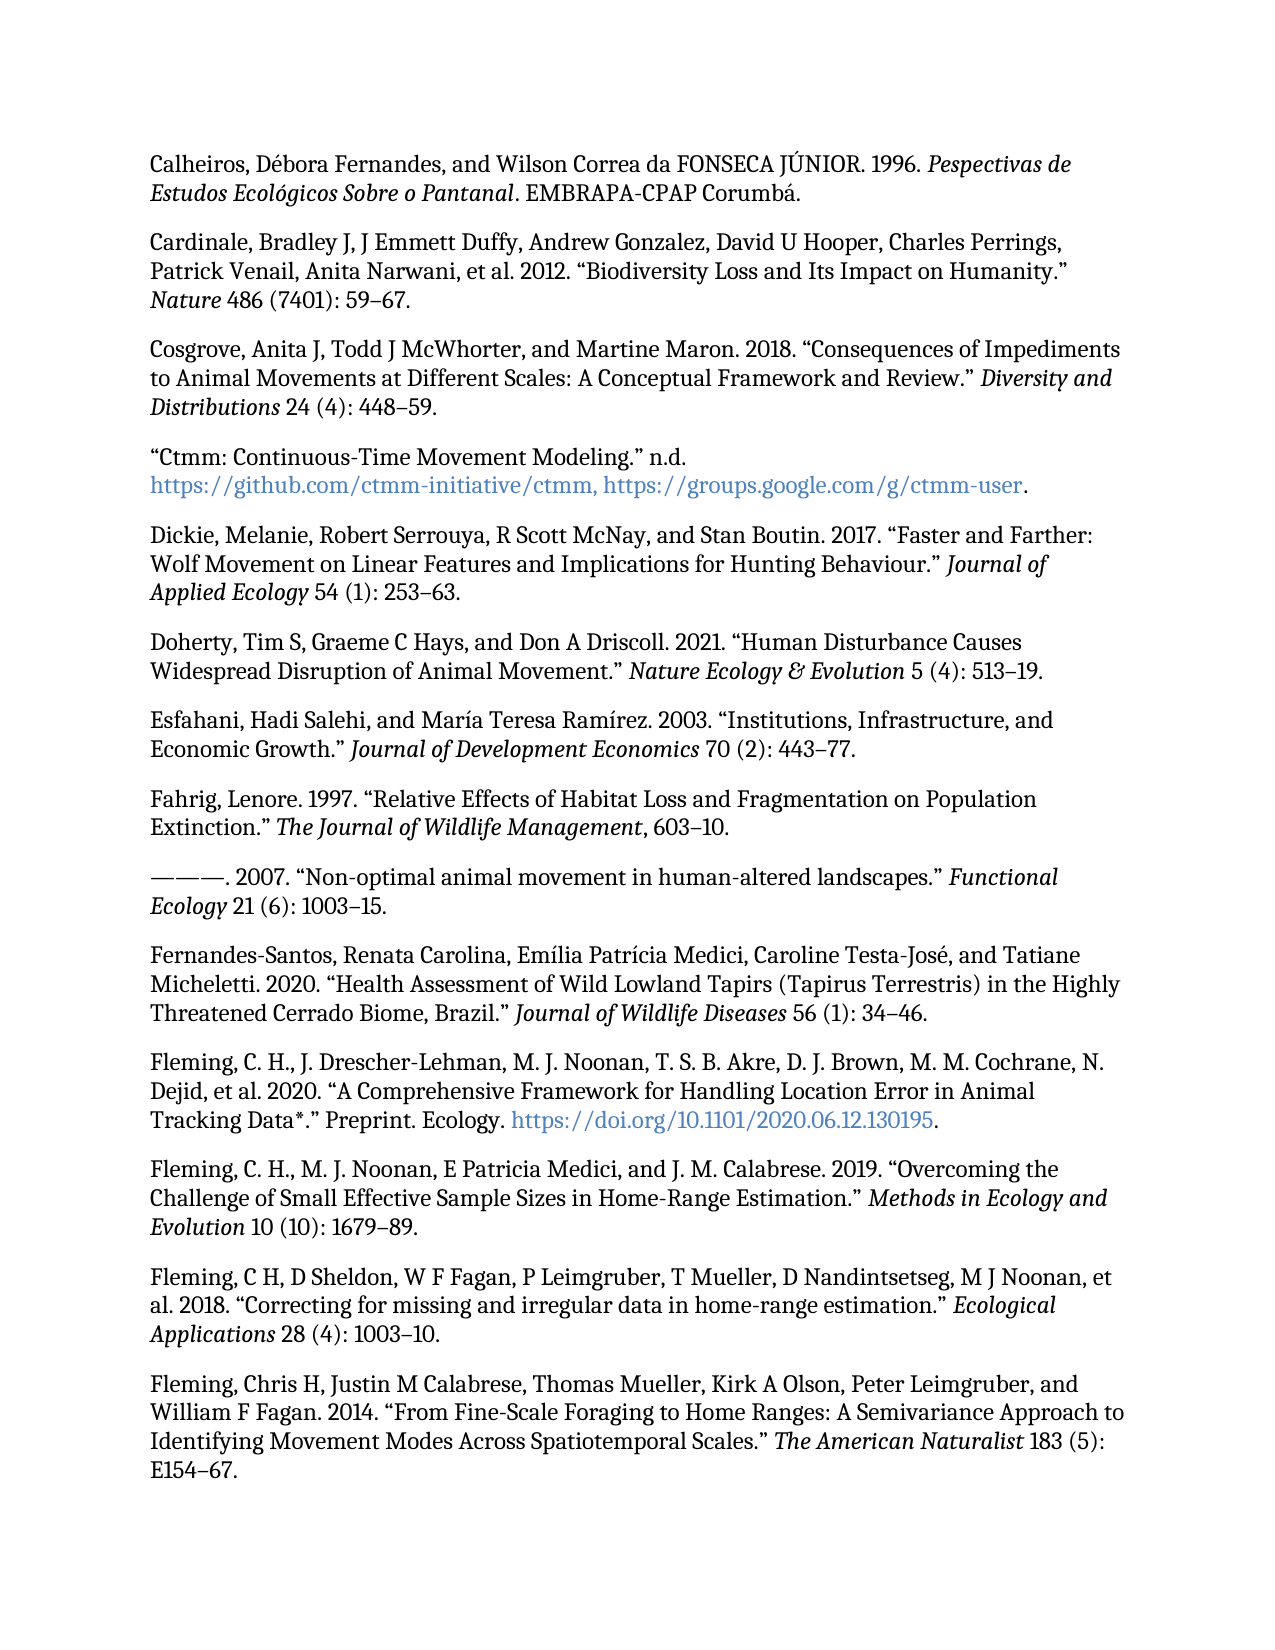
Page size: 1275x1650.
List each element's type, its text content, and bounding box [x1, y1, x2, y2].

text Dickie, Melanie, Robert Serrouya, R Scott McNay, and Stan Boutin. 2017. “Faster and Farther: Wolf Movement on Linear Features and Implications for Hunting Behaviour.” Journal of Applied Ecology 54 (1): 253–63. [150, 521, 1125, 607]
text ———. 2007. “Non-optimal animal movement in human-altered landscapes.” Functional Ecology 21 (6): 1003–15. [150, 863, 1125, 920]
text Cosgrove, Anita J, Todd J McWhorter, and Martine Maron. 2018. “Consequences of Impediments to Animal Movements at Different Scales: A Conceptual Framework and Review.” Diversity and Distributions 24 (4): 448–59. [150, 335, 1125, 422]
text Fernandes-Santos, Renata Carolina, Emı́lia Patrı́cia Medici, Caroline Testa-José, and Tatiane Micheletti. 2020. “Health Assessment of Wild Lowland Tapirs (Tapirus Terrestris) in the Highly Threatened Cerrado Biome, Brazil.” Journal of Wildlife Diseases 56 (1): 34–46. [150, 941, 1125, 1027]
text Esfahani, Hadi Salehi, and Marı́a Teresa Ramı́rez. 2003. “Institutions, Infrastructure, and Economic Growth.” Journal of Development Economics 70 (2): 443–77. [150, 706, 1125, 764]
text Calheiros, Débora Fernandes, and Wilson Correa da FONSECA JÚNIOR. 1996. Pespectivas de Estudos Ecológicos Sobre o Pantanal. EMBRAPA-CPAP Corumbá. [150, 150, 1125, 207]
text Cardinale, Bradley J, J Emmett Duffy, Andrew Gonzalez, David U Hooper, Charles Perrings, Patrick Venail, Anita Narwani, et al. 2012. “Biodiversity Loss and Its Impact on Humanity.” Nature 486 (7401): 59–67. [150, 228, 1125, 314]
text Fahrig, Lenore. 1997. “Relative Effects of Habitat Loss and Fragmentation on Population Extinction.” The Journal of Wildlife Management, 603–10. [150, 784, 1125, 842]
text Fleming, C H, D Sheldon, W F Fagan, P Leimgruber, T Mueller, D Nandintsetseg, M J Noonan, et al. 2018. “Correcting for missing and irregular data in home-range estimation.” Ecological Applications 28 (4): 1003–10. [150, 1262, 1125, 1349]
text “Ctmm: Continuous-Time Movement Modeling.” n.d. https://github.com/ctmm-initiative/ctmm, https://groups.google.com/g/ctmm-user. [150, 442, 1125, 500]
text Doherty, Tim S, Graeme C Hays, and Don A Driscoll. 2021. “Human Disturbance Causes Widespread Disruption of Animal Movement.” Nature Ecology & Evolution 5 (4): 513–19. [150, 628, 1125, 685]
text Fleming, C. H., M. J. Noonan, E Patricia Medici, and J. M. Calabrese. 2019. “Overcoming the Challenge of Small Effective Sample Sizes in Home-Range Estimation.” Methods in Ecology and Evolution 10 (10): 1679–89. [150, 1155, 1125, 1242]
text Fleming, C. H., J. Drescher-Lehman, M. J. Noonan, T. S. B. Akre, D. J. Brown, M. M. Cochrane, N. Dejid, et al. 2020. “A Comprehensive Framework for Handling Location Error in Animal Tracking Data*.” Preprint. Ecology. https://doi.org/10.1101/2020.06.12.130195. [150, 1048, 1125, 1134]
text Fleming, Chris H, Justin M Calabrese, Thomas Mueller, Kirk A Olson, Peter Leimgruber, and William F Fagan. 2014. “From Fine-Scale Foraging to Home Ranges: A Semivariance Approach to Identifying Movement Modes Across Spatiotemporal Scales.” The American Naturalist 183 (5): E154–67. [150, 1369, 1125, 1484]
